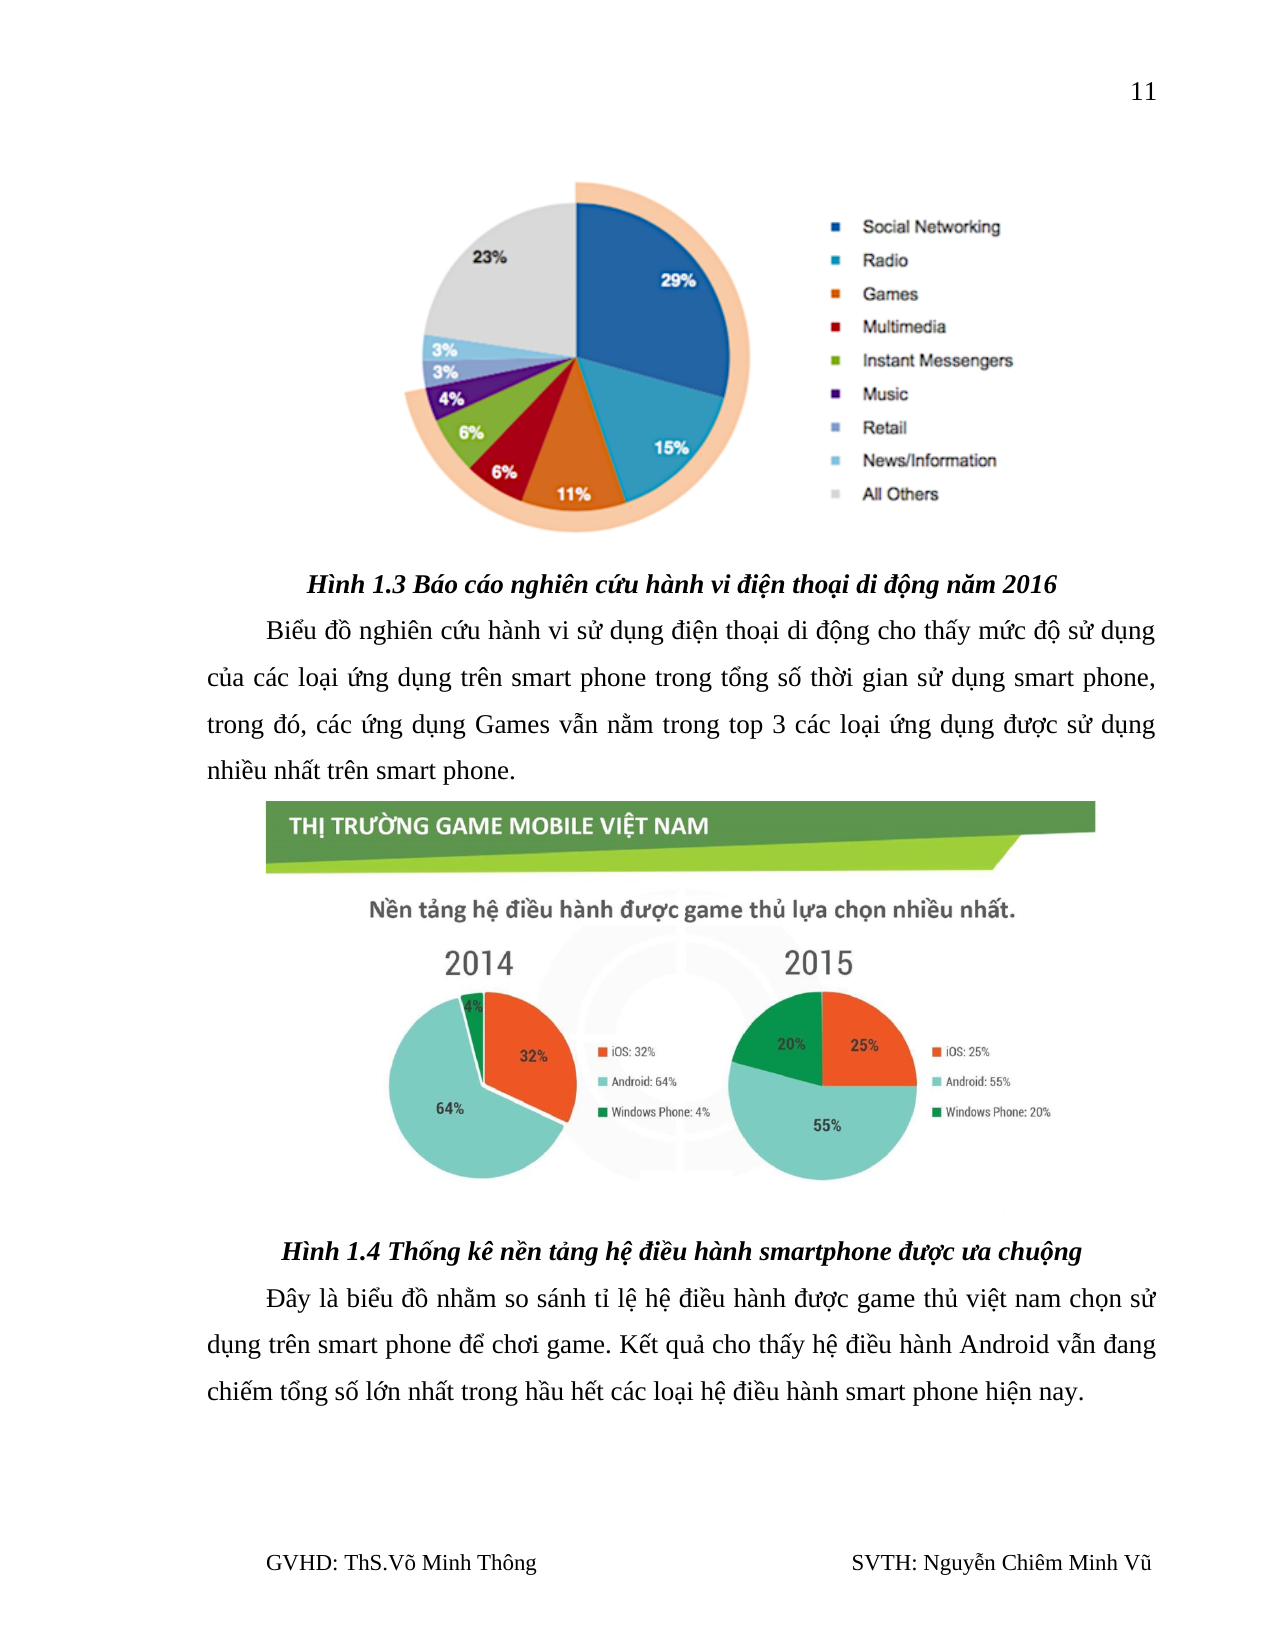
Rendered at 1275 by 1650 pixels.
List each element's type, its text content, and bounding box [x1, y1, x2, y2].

subtitle Hình 1.3 Báo cáo nghiên cứu hành vi điện thoại di động năm 2016 [207, 568, 1157, 599]
subtitle Hình 1.4 Thống kê nền tảng hệ điều hành smartphone được ưa chuộng [207, 1235, 1157, 1266]
text Đây là biểu đồ nhằm so sánh tỉ lệ hệ điều hành được game thủ việt nam chọn sử dụng trên smart phone để chơi game. Kết quả cho thấy hệ điều hành Android vẫn đang chiếm tổng số lớn nhất trong hầu hết các loại hệ điều hành smart phone hiện nay. [207, 1282, 1157, 1406]
text Biểu đồ nghiên cứu hành vi sử dụng điện thoại di động cho thấy mức độ sử dụng của các loại ứng dụng trên smart phone trong tổng số thời gian sử dụng smart phone, trong đó, các ứng dụng Games vẫn nằm trong top 3 các loại ứng dụng được sử dụng nhiều nhất trên smart phone. [207, 614, 1157, 786]
picture [206, 177, 1031, 553]
picture [265, 801, 1096, 1220]
